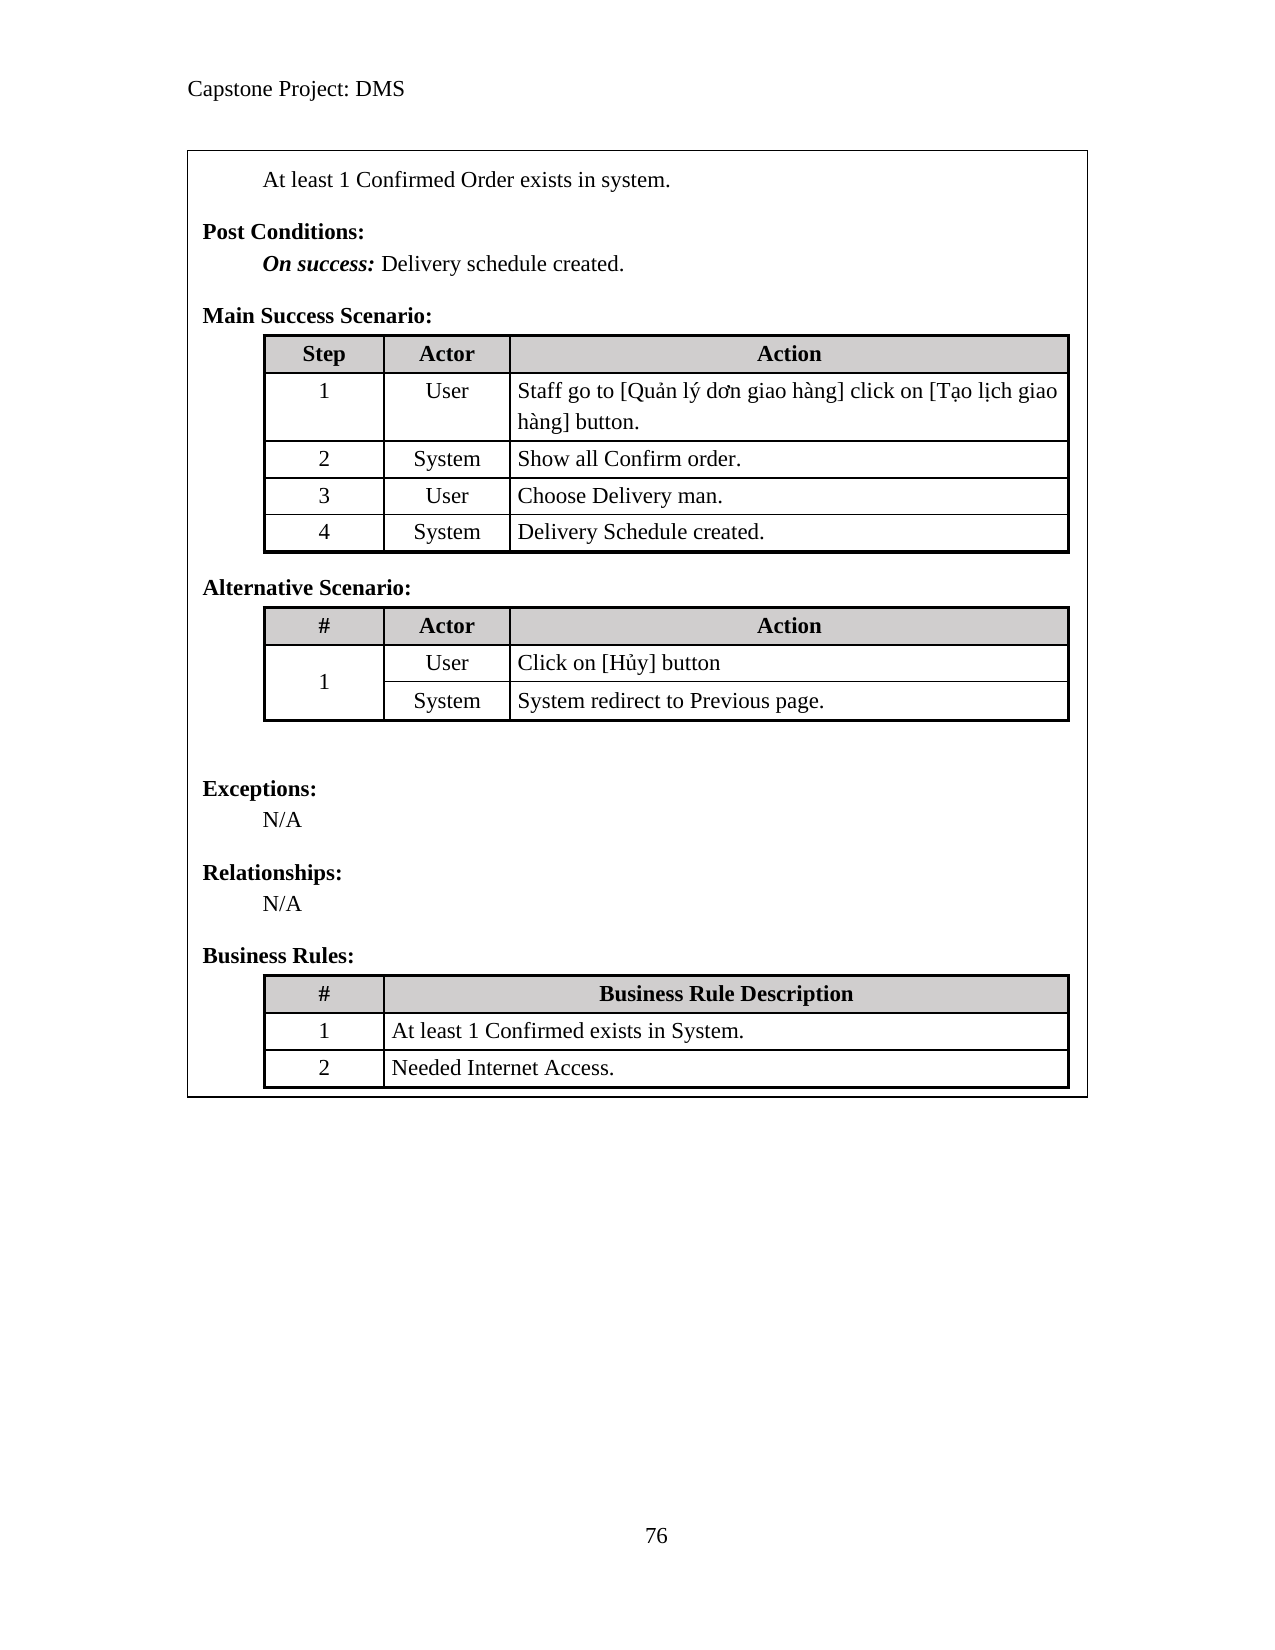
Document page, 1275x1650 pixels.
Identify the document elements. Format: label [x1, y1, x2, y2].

table_cell [188, 151, 1087, 1096]
